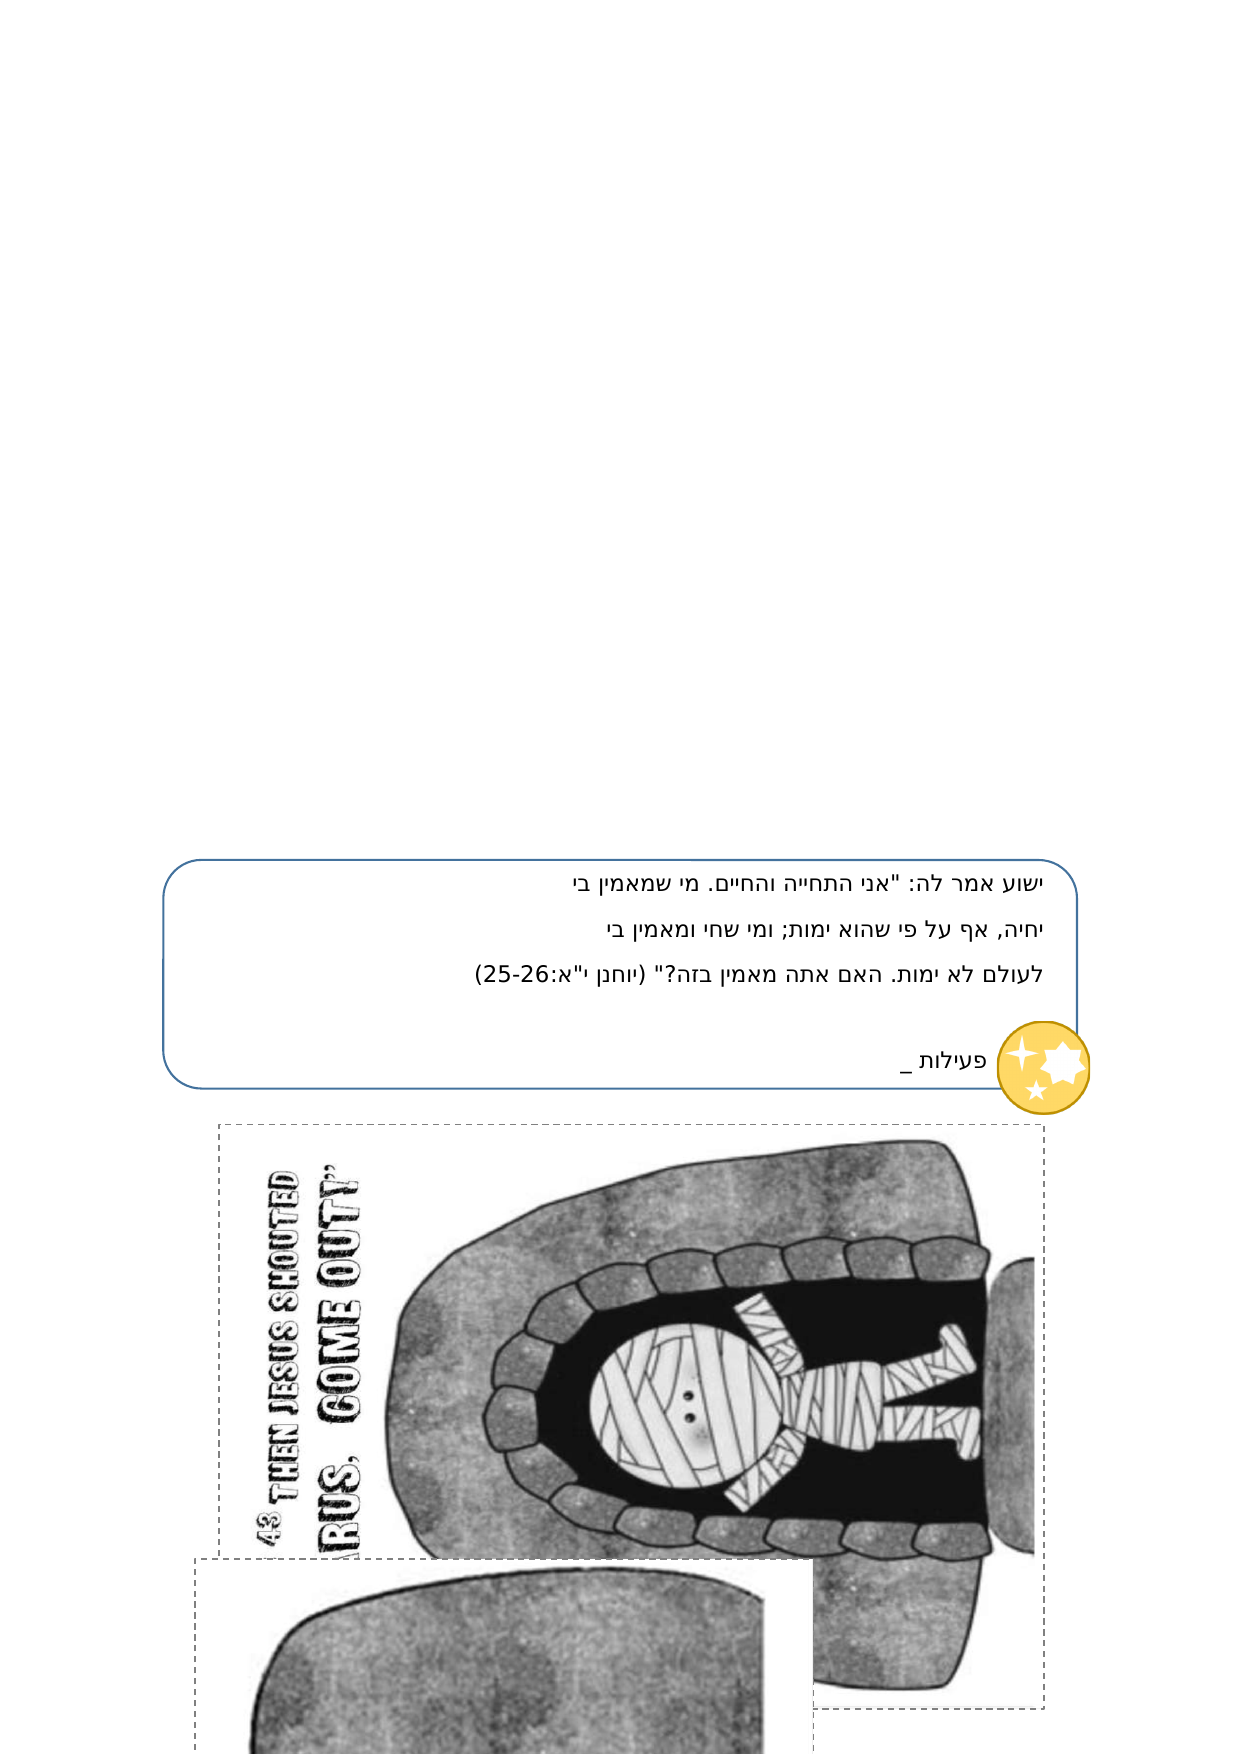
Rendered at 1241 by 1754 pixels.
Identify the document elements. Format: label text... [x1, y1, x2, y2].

text לעולם לא ימות. האם אתה מאמין בזה?" (יוחנן י"א:25-26) [150, 961, 1090, 988]
picture [996, 1021, 1091, 1115]
text יחיה, אף על פי שהוא ימות; ומי שחי ומאמין בי [150, 916, 1090, 943]
text פעילות _ [150, 1047, 996, 1074]
picture [196, 1126, 1043, 1754]
text ישוע אמר לה: "אני התחייה והחיים. מי שמאמין בי [150, 871, 1090, 897]
